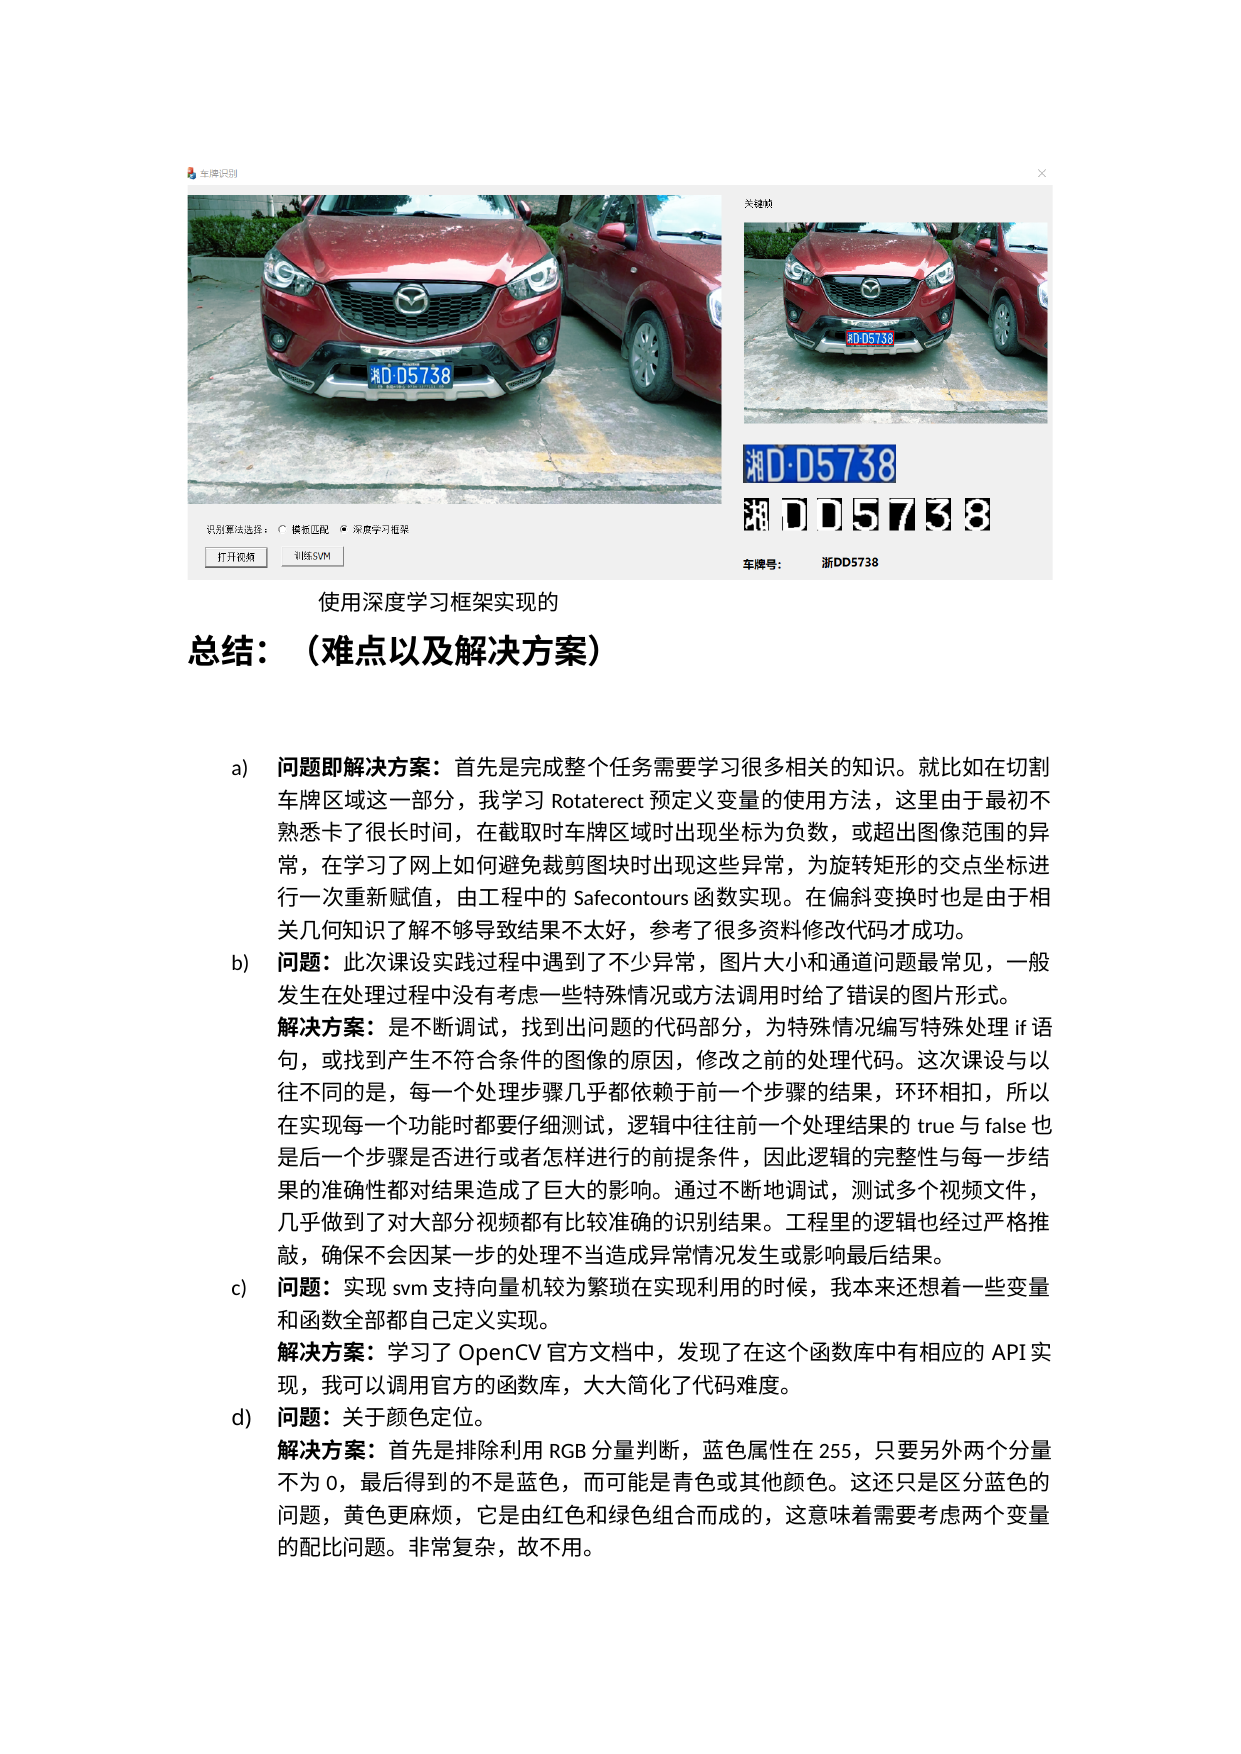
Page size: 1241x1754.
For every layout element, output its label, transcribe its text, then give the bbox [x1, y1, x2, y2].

list 问题即解决方案：首先是完成整个任务需要学习很多相关的知识。就比如在切割车牌区域这一部分，我学习Rotaterect预定义变量的使用方法，这里由于最初不熟悉卡了很长时间，在截取时车牌区域时出现坐标为负数，或超出图像范围的异常，在学习了网上如何避免裁剪图块时出现这些异常，为旋转矩形的交点坐标进行一次重新赋值，由工程中的Safecontours函数实现。在偏斜变换时也是由于相关几何知识了解不够导致结果不太好，参考了很多资料修改代码才成功。 [231, 750, 1053, 945]
list 问题：此次课设实践过程中遇到了不少异常，图片大小和通道问题最常见，一般发生在处理过程中没有考虑一些特殊情况或方法调用时给了错误的图片形式。 [231, 945, 1053, 1010]
list 问题：关于颜色定位。 [231, 1400, 1053, 1432]
list 问题：实现svm支持向量机较为繁琐在实现利用的时候，我本来还想着一些变量和函数全部都自己定义实现。 [231, 1270, 1053, 1335]
text 使用深度学习框架实现的 [275, 584, 1053, 617]
list 解决方案：首先是排除利用RGB分量判断，蓝色属性在255，只要另外两个分量不为0，最后得到的不是蓝色，而可能是青色或其他颜色。这还只是区分蓝色的问题，黄色更麻烦，它是由红色和绿色组合而成的，这意味着需要考虑两个变量的配比问题。非常复杂，故不用。 [277, 1432, 1053, 1562]
picture [187, 162, 1053, 580]
list 解决方案：是不断调试，找到出问题的代码部分，为特殊情况编写特殊处理if语句，或找到产生不符合条件的图像的原因，修改之前的处理代码。这次课设与以往不同的是，每一个处理步骤几乎都依赖于前一个步骤的结果，环环相扣，所以在实现每一个功能时都要仔细测试，逻辑中往往前一个处理结果的true与false也是后一个步骤是否进行或者怎样进行的前提条件，因此逻辑的完整性与每一步结果的准确性都对结果造成了巨大的影响。通过不断地调试，测试多个视频文件，几乎做到了对大部分视频都有比较准确的识别结果。工程里的逻辑也经过严格推敲，确保不会因某一步的处理不当造成异常情况发生或影响最后结果。 [277, 1010, 1053, 1270]
subtitle 总结：（难点以及解决方案） [187, 617, 1053, 682]
list 解决方案：学习了OpenCV官方文档中，发现了在这个函数库中有相应的API实现，我可以调用官方的函数库，大大简化了代码难度。 [277, 1335, 1053, 1400]
